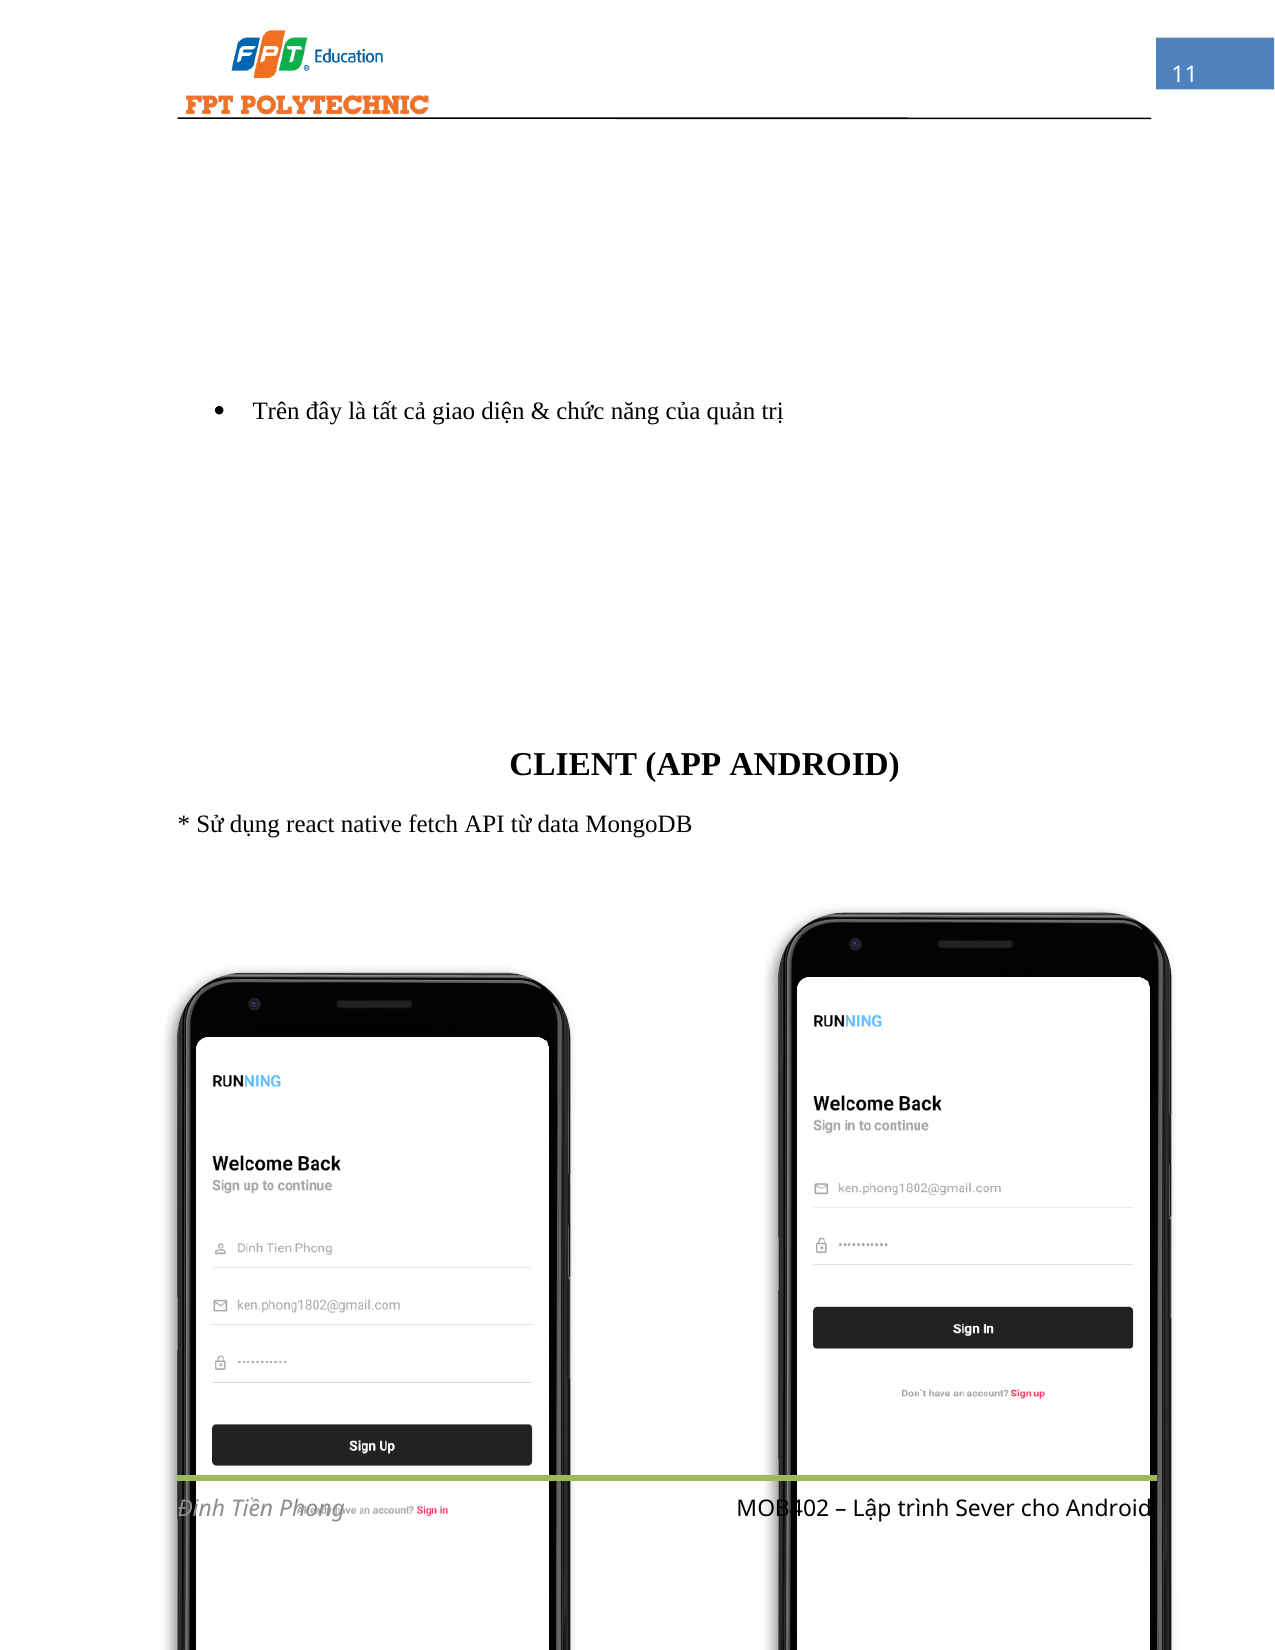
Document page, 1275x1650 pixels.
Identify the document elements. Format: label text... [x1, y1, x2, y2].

text * Sử dụng react native fetch API từ data MongoDB [177, 809, 1157, 837]
picture [177, 972, 571, 1475]
picture [177, 1481, 571, 1650]
picture [778, 1508, 785, 1514]
picture [778, 1501, 785, 1507]
picture [177, 22, 437, 122]
list CLIENT (APP ANDROID) [252, 744, 1157, 782]
picture [778, 912, 1172, 1650]
list Trên đây là tất cả giao diện & chức năng của quản trị [215, 396, 1157, 425]
